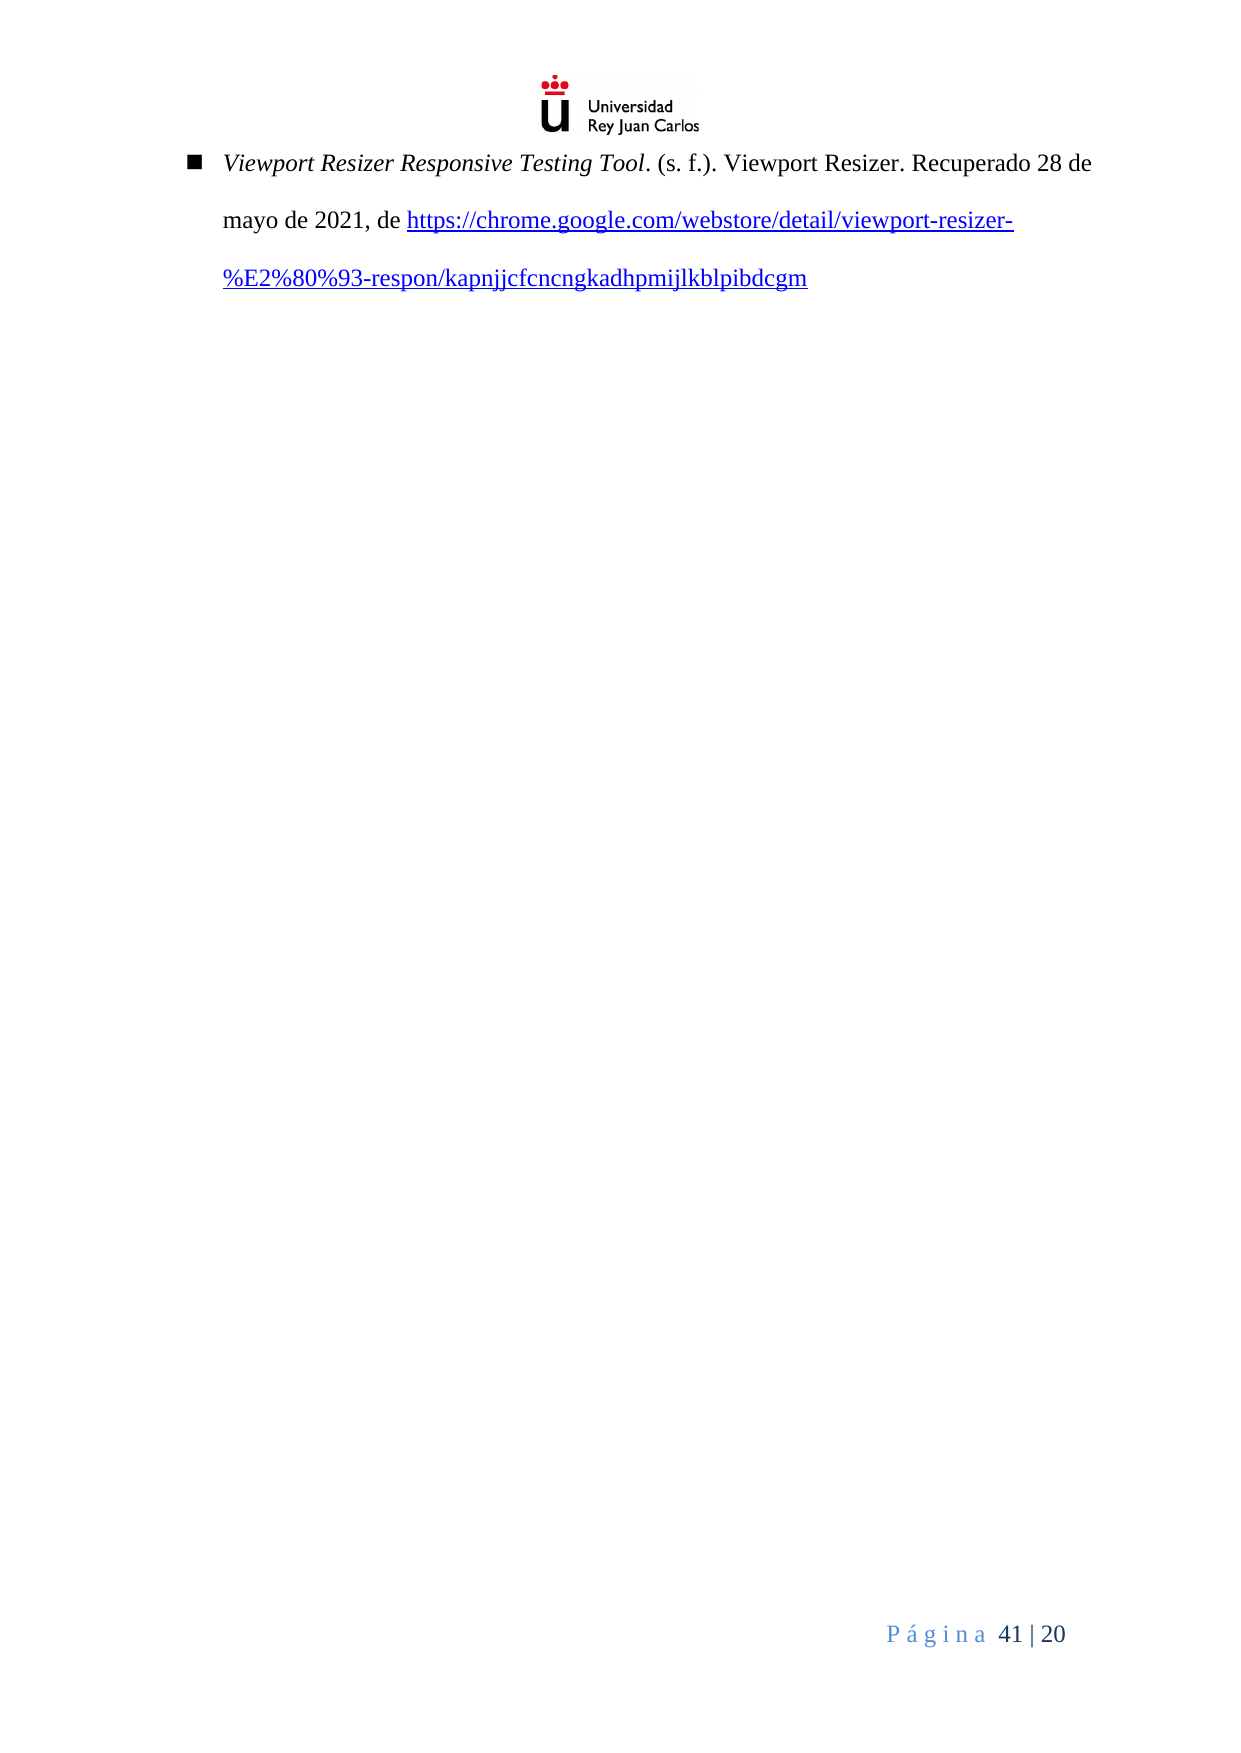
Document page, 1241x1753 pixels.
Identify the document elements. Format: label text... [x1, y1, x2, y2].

picture [541, 75, 699, 135]
list Viewport Resizer Responsive Testing Tool. (s. f.). Viewport Resizer. Recuperado 28 de mayo de 2021, de https://chrome.google.com/webstore/detail/viewport-resizer-%E2%80%93-respon/kapnjjcfcncngkadhpmijlkblpibdcgm [185, 148, 1092, 291]
